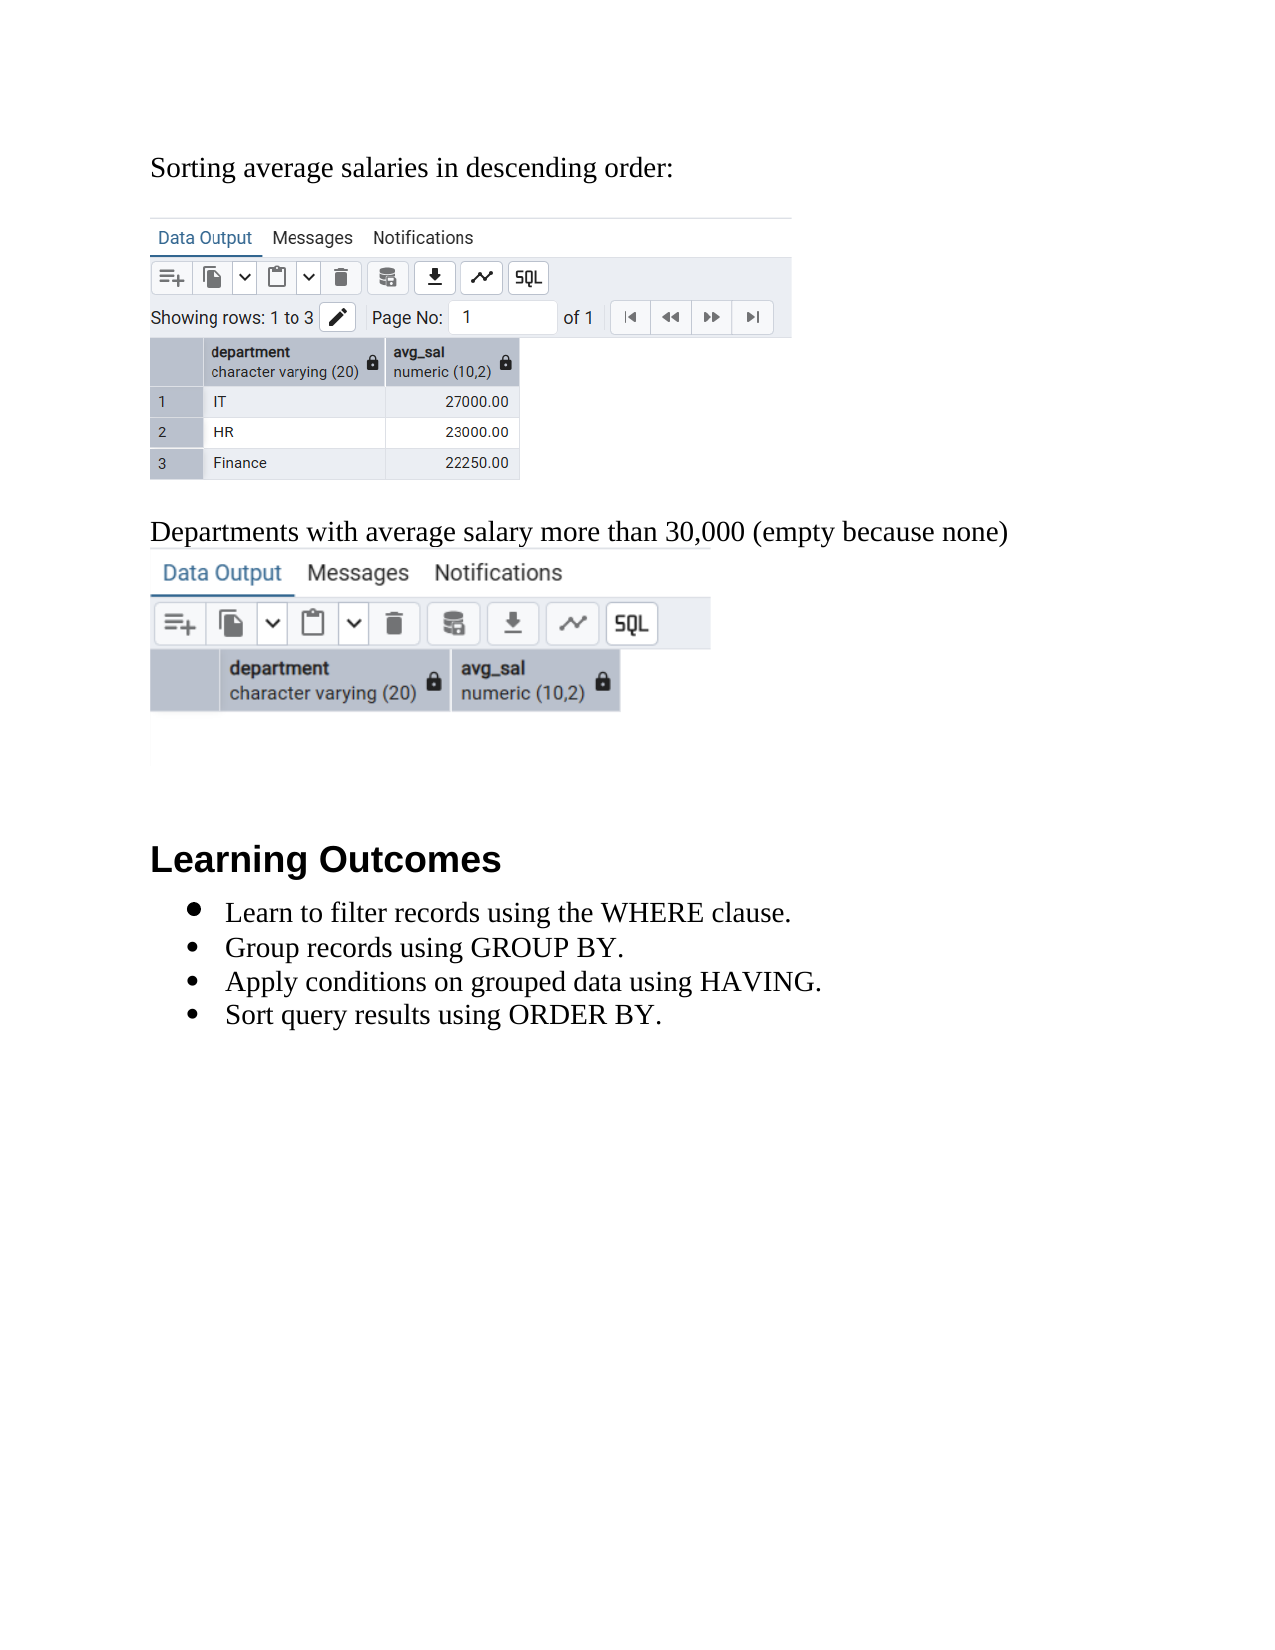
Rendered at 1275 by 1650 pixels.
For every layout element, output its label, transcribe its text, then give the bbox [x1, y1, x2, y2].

picture [150, 547, 711, 766]
list Apply conditions on grouped data using HAVING. [187, 964, 1125, 997]
picture [150, 217, 792, 480]
text Departments with average salary more than 30,000 (empty because none) [150, 514, 1125, 547]
subtitle Learning Outcomes [150, 837, 1125, 880]
list Sort query results using ORDER BY. [187, 997, 1125, 1031]
text Sorting average salaries in descending order: [150, 150, 1125, 183]
list Group records using GROUP BY. [187, 930, 1125, 964]
list Learn to filter records using the WHERE clause. [187, 895, 1125, 930]
